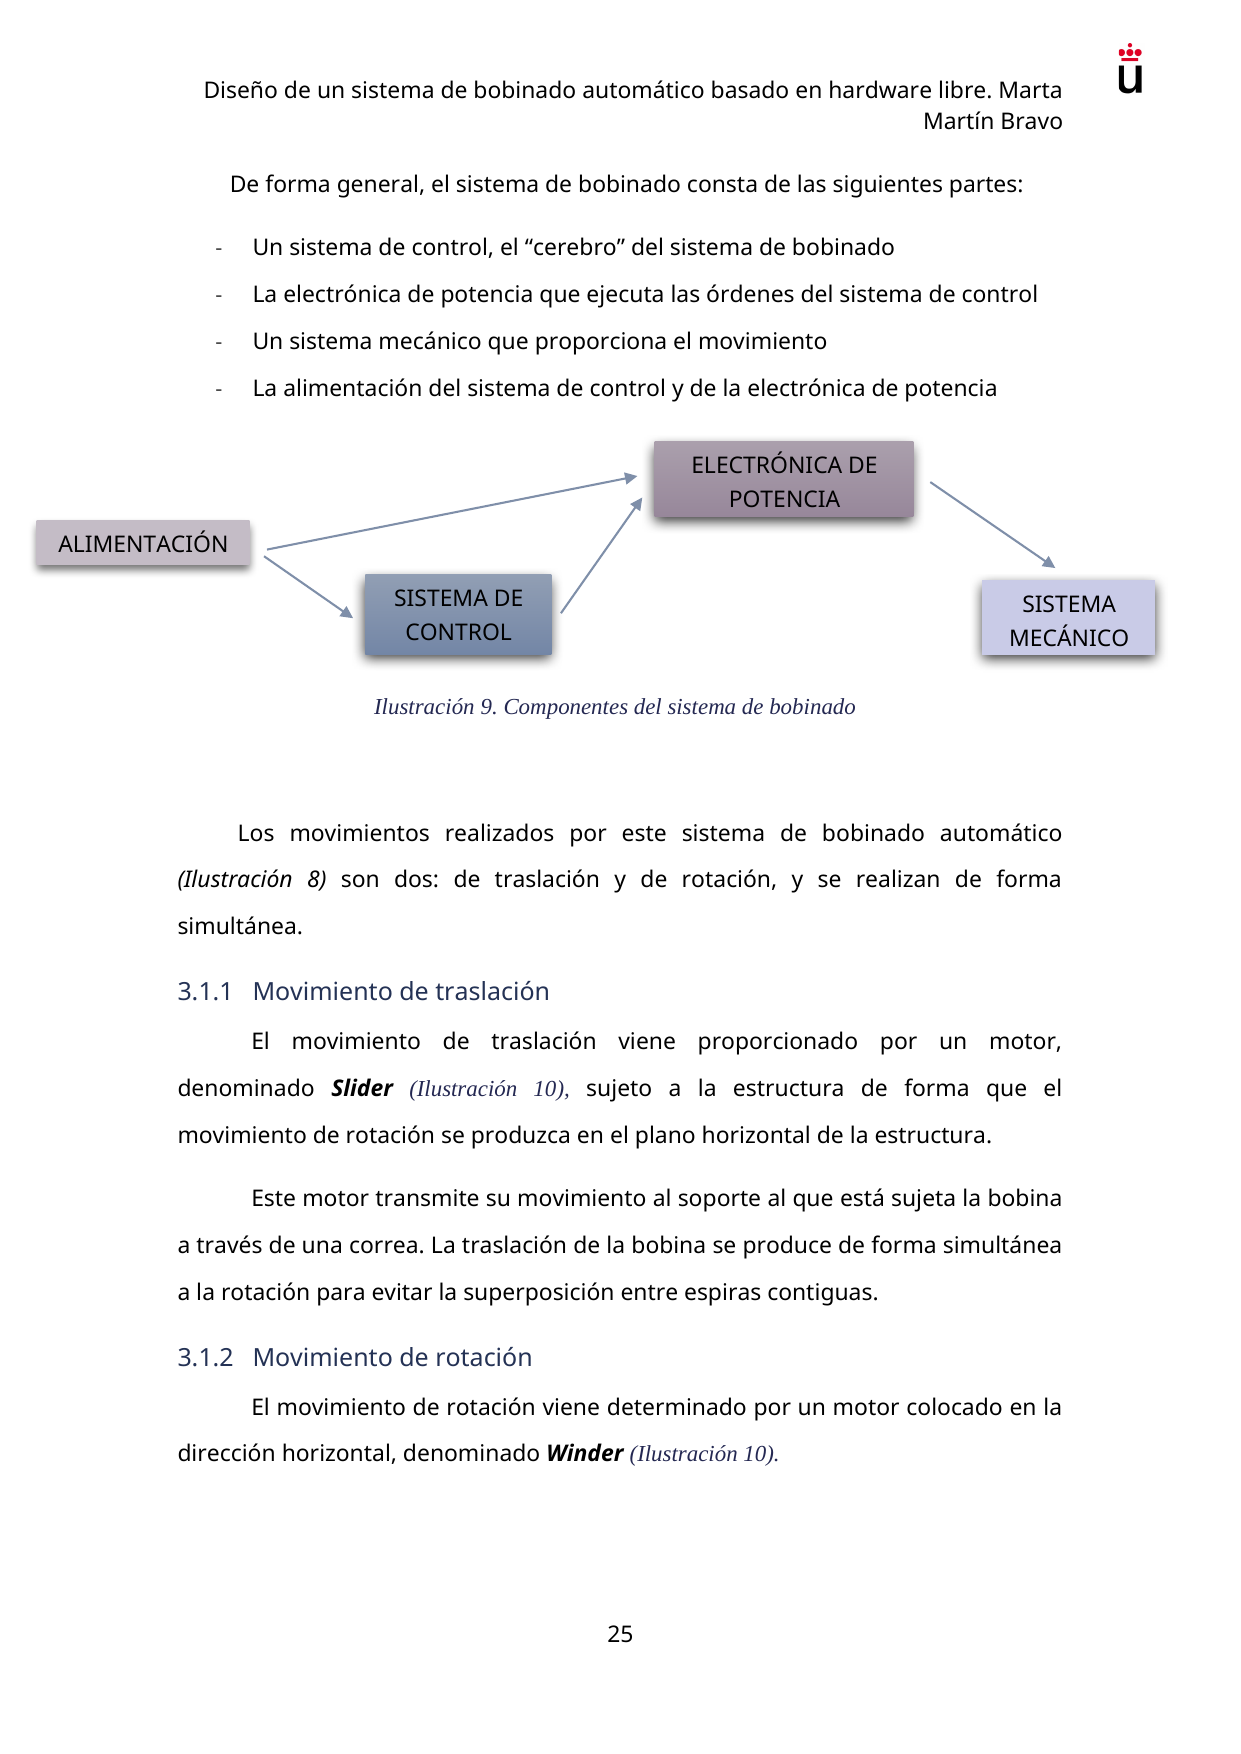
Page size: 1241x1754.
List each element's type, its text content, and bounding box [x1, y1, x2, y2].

text De forma general, el sistema de bobinado consta de las siguientes partes: [177, 167, 1063, 199]
subtitle Movimiento de rotación [177, 1339, 1063, 1373]
subtitle Movimiento de traslación [177, 974, 1063, 1008]
text Este motor transmite su movimiento al soporte al que está sujeta la bobina a través de una correa. La traslación de la bobina se produce de forma simultánea a la rotación para evitar la superposición entre espiras contiguas. [177, 1182, 1063, 1307]
list La alimentación del sistema de control y de la electrónica de potencia [215, 372, 1063, 403]
text El movimiento de rotación viene determinado por un motor colocado en la dirección horizontal, denominado Winder (Ilustración 10). [177, 1390, 1063, 1468]
list Un sistema de control, el “cerebro” del sistema de bobinado [215, 231, 1063, 262]
text El movimiento de traslación viene proporcionado por un motor, denominado Slider (Ilustración 10), sujeto a la estructura de forma que el movimiento de rotación se produzca en el plano horizontal de la estructura. [177, 1025, 1063, 1150]
list Un sistema mecánico que proporciona el movimiento [215, 325, 1063, 356]
text Los movimientos realizados por este sistema de bobinado automático (Ilustración 8) son dos: de traslación y de rotación, y se realizan de forma simultánea. [177, 816, 1063, 941]
picture [1118, 43, 1146, 95]
list La electrónica de potencia que ejecuta las órdenes del sistema de control [215, 278, 1063, 309]
